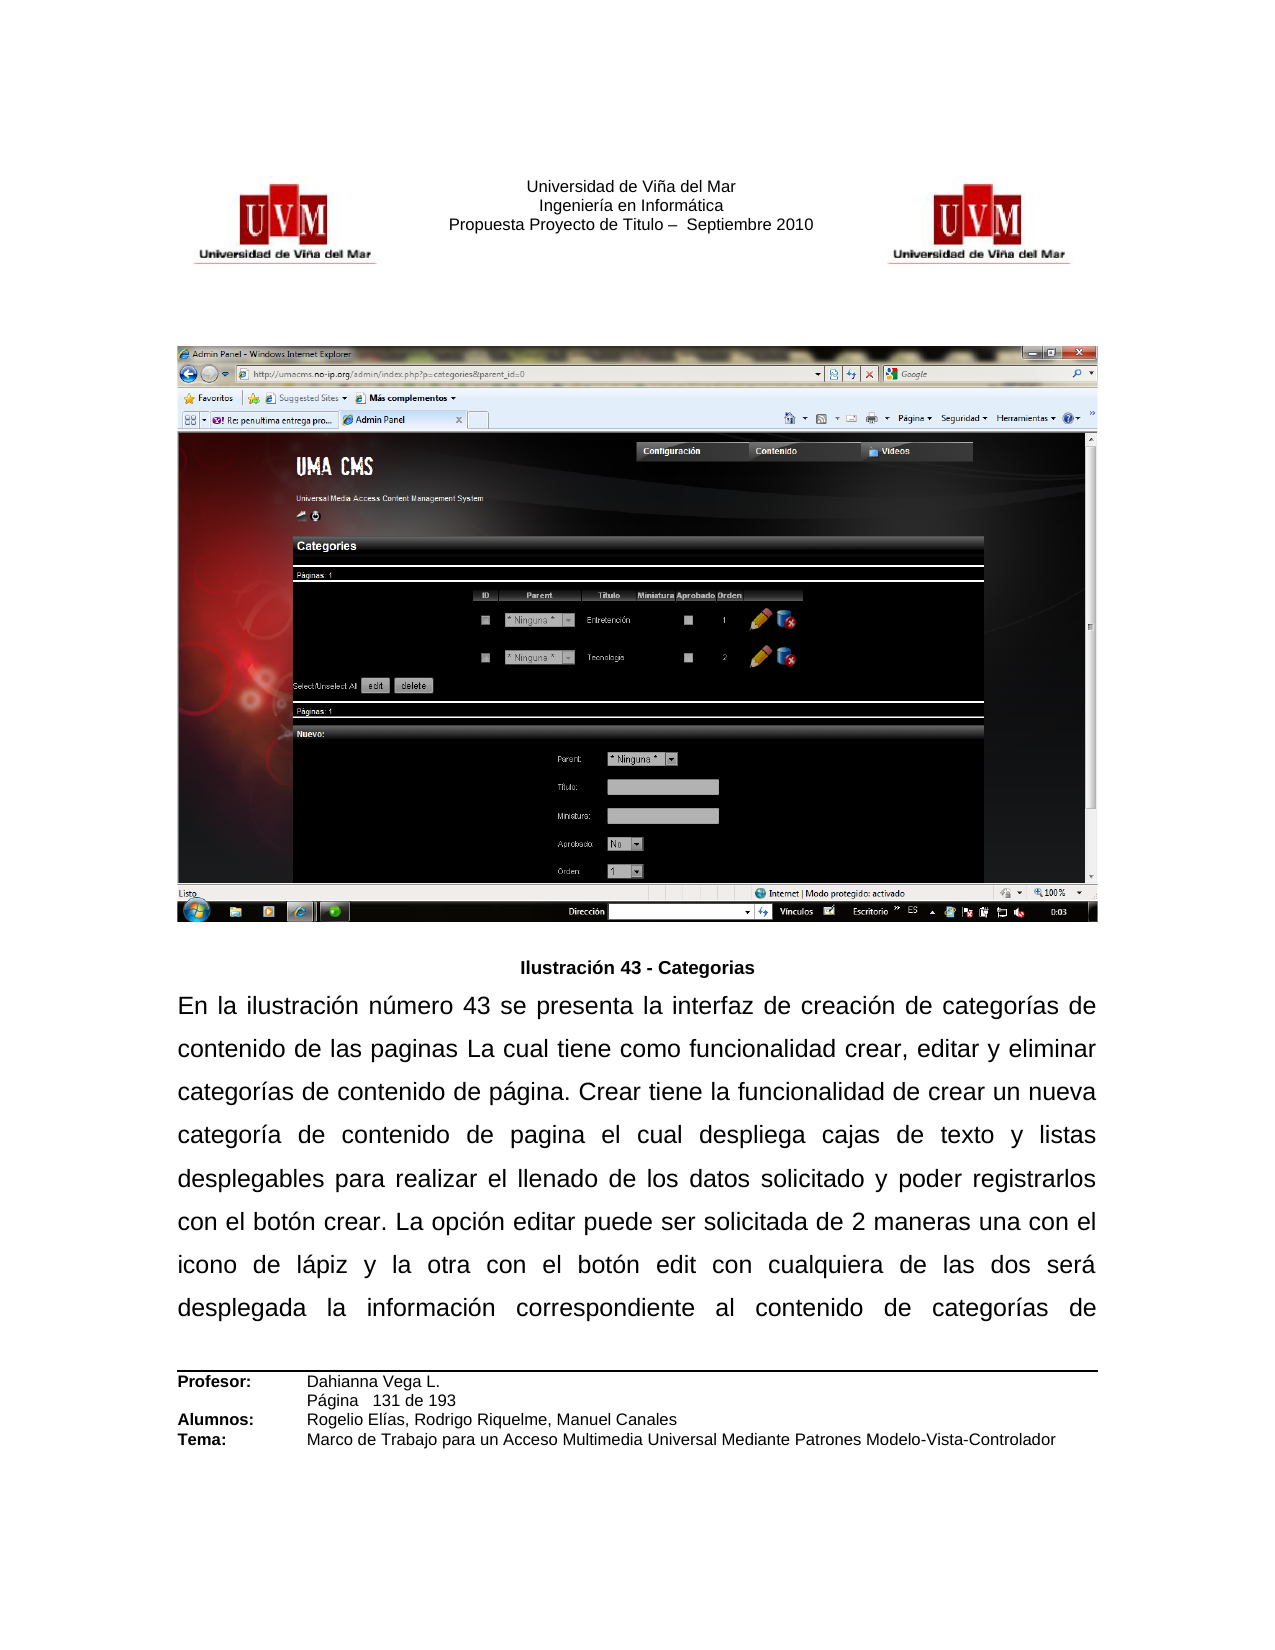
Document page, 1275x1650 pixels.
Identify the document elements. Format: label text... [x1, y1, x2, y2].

picture [177, 176, 390, 267]
picture [871, 176, 1084, 267]
text Ilustración 43 - Categorias [177, 957, 1098, 978]
picture [177, 346, 1098, 922]
